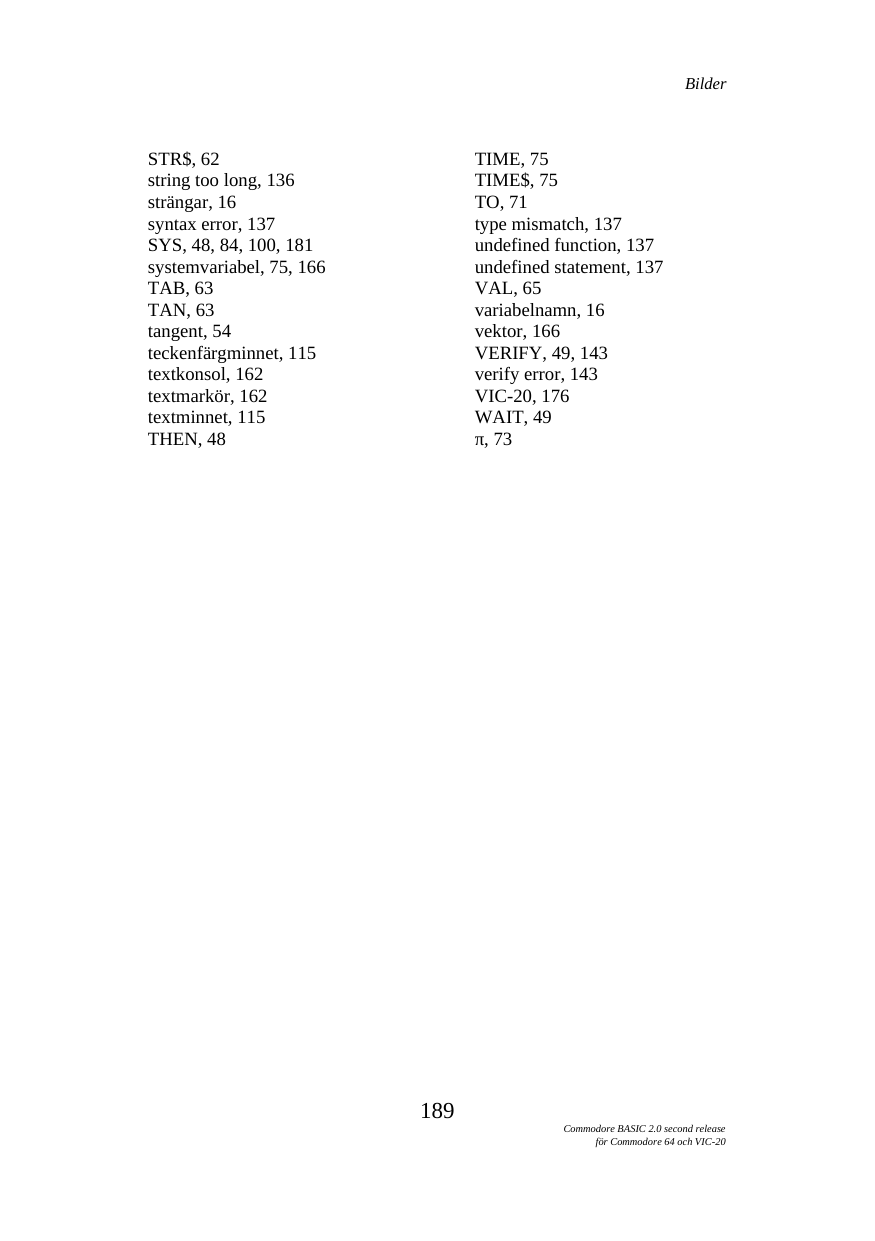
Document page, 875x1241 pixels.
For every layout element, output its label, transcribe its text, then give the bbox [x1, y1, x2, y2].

text undefined function, 137 [474, 234, 726, 256]
text VERIFY, 49, 143 [474, 342, 726, 363]
text VIC-20, 176 [474, 385, 726, 406]
text vektor, 166 [474, 320, 726, 342]
text WAIT, 49 [474, 406, 726, 428]
text syntax error, 137 [148, 212, 399, 234]
text verify error, 143 [474, 363, 726, 385]
text type mismatch, 137 [474, 212, 726, 234]
text teckenfärgminnet, 115 [148, 342, 399, 363]
text SYS, 48, 84, 100, 181 [148, 234, 399, 256]
text strängar, 16 [148, 191, 399, 212]
text string too long, 136 [148, 169, 399, 191]
text textmarkör, 162 [148, 385, 399, 406]
text textminnet, 115 [148, 406, 399, 428]
text textkonsol, 162 [148, 363, 399, 385]
text TAN, 63 [148, 299, 399, 320]
text π, 73 [474, 428, 726, 449]
text undefined statement, 137 [474, 256, 726, 277]
text TIME$, 75 [474, 169, 726, 191]
text tangent, 54 [148, 320, 399, 342]
text variabelnamn, 16 [474, 299, 726, 320]
text STR$, 62 [148, 148, 399, 169]
text THEN, 48 [148, 428, 399, 449]
text TO, 71 [474, 191, 726, 212]
text TAB, 63 [148, 277, 399, 299]
text VAL, 65 [474, 277, 726, 299]
text systemvariabel, 75, 166 [148, 256, 399, 277]
text TIME, 75 [474, 148, 726, 169]
